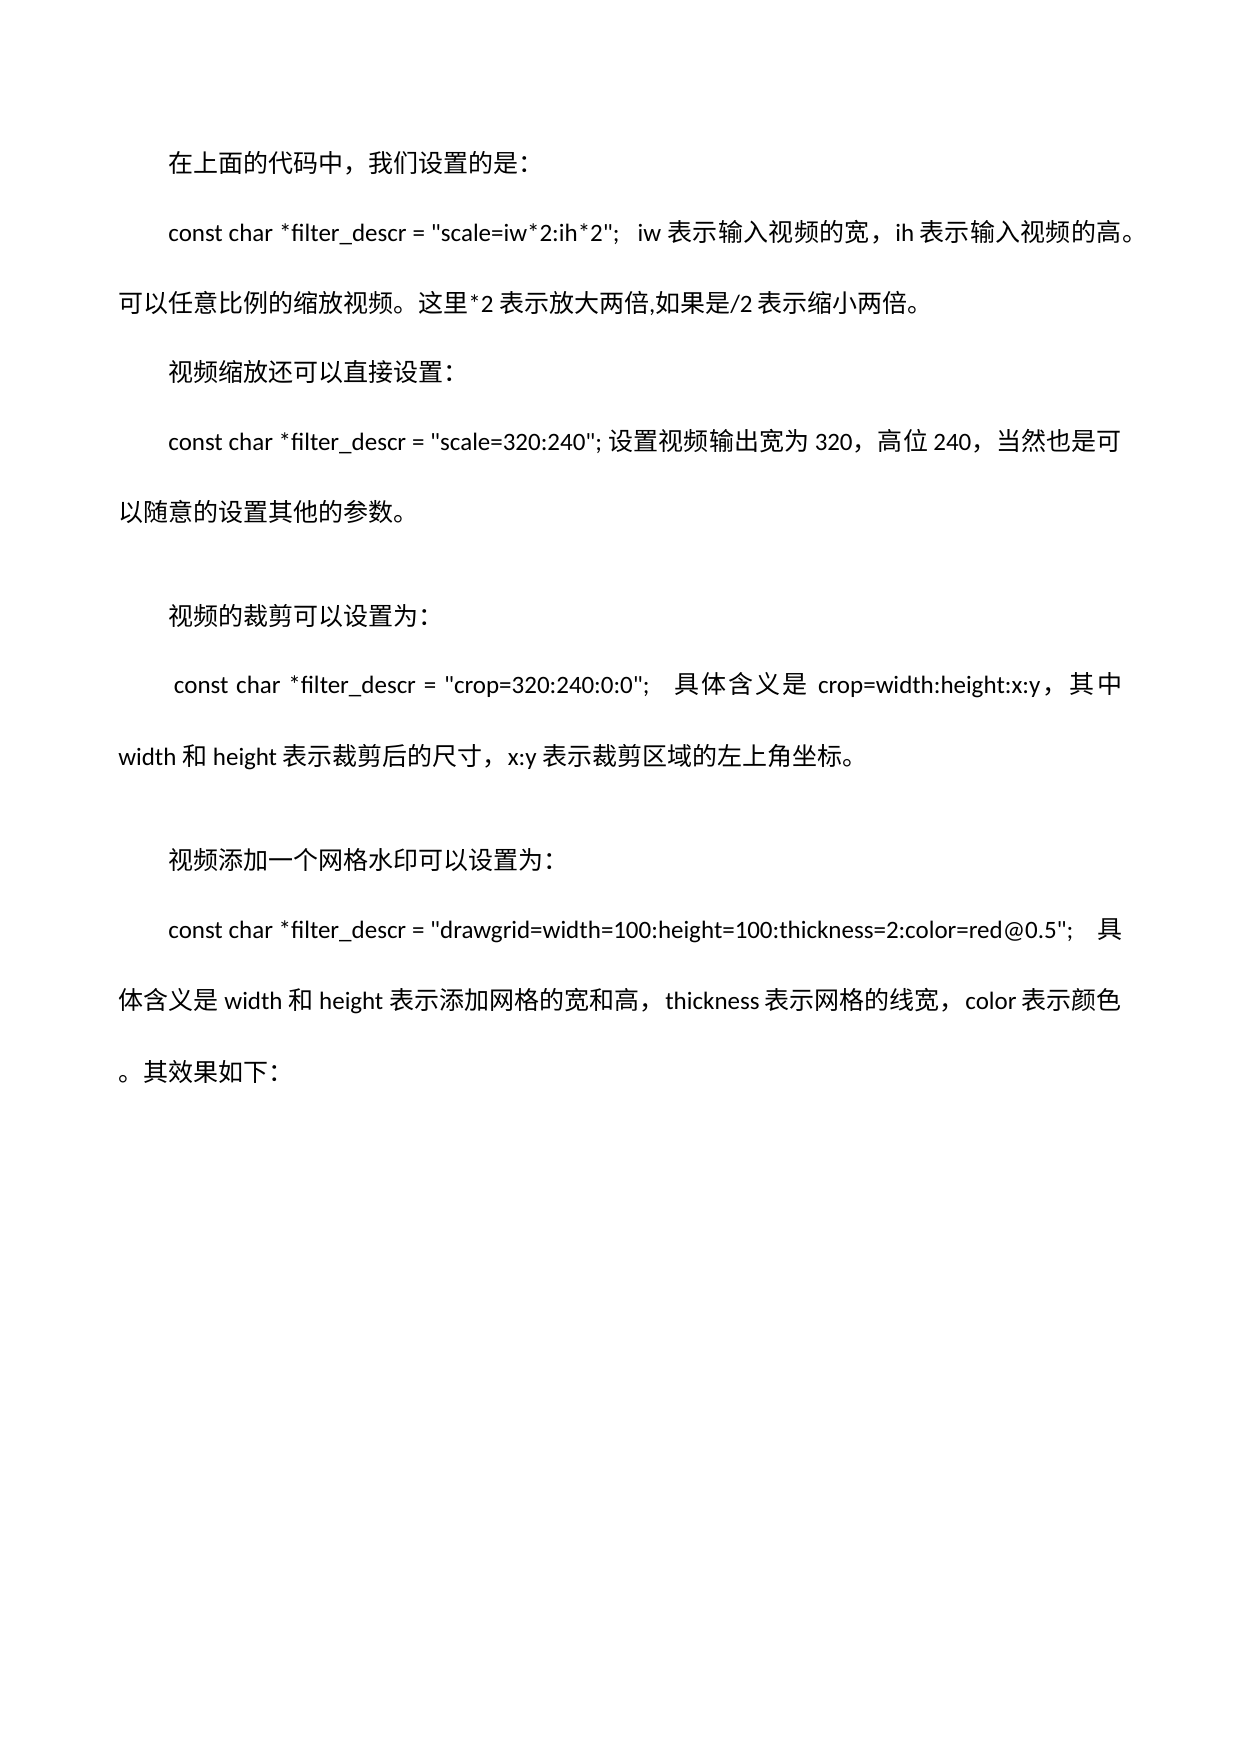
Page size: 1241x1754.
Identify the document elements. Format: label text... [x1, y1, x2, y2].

text 视频添加一个网格水印可以设置为： [118, 826, 1122, 891]
text 在上面的代码中，我们设置的是： [118, 129, 1122, 194]
text const char *filter_descr = "drawgrid=width=100:height=100:thickness=2:color=red@0.5"; 具体含义是 width 和 height 表示添加网格的宽和高，thickness表示网格的线宽，color表示颜色 。其效果如下： [118, 895, 1122, 1103]
text const char *filter_descr = "scale=iw*2:ih*2"; iw 表示输入视频的宽，ih表示输入视频的高。可以任意比例的缩放视频。这里*2 表示放大两倍,如果是/2表示缩小两倍。 [118, 198, 1122, 334]
text 视频缩放还可以直接设置： [118, 338, 1122, 403]
text const char *filter_descr = "crop=320:240:0:0"; 具体含义是 crop=width:height:x:y，其中 width 和 height 表示裁剪后的尺寸，x:y 表示裁剪区域的左上角坐标。 [118, 651, 1122, 787]
text const char *filter_descr = "scale=320:240"; 设置视频输出宽为320，高位240，当然也是可以随意的设置其他的参数。 [118, 407, 1122, 543]
text 视频的裁剪可以设置为： [118, 582, 1122, 647]
